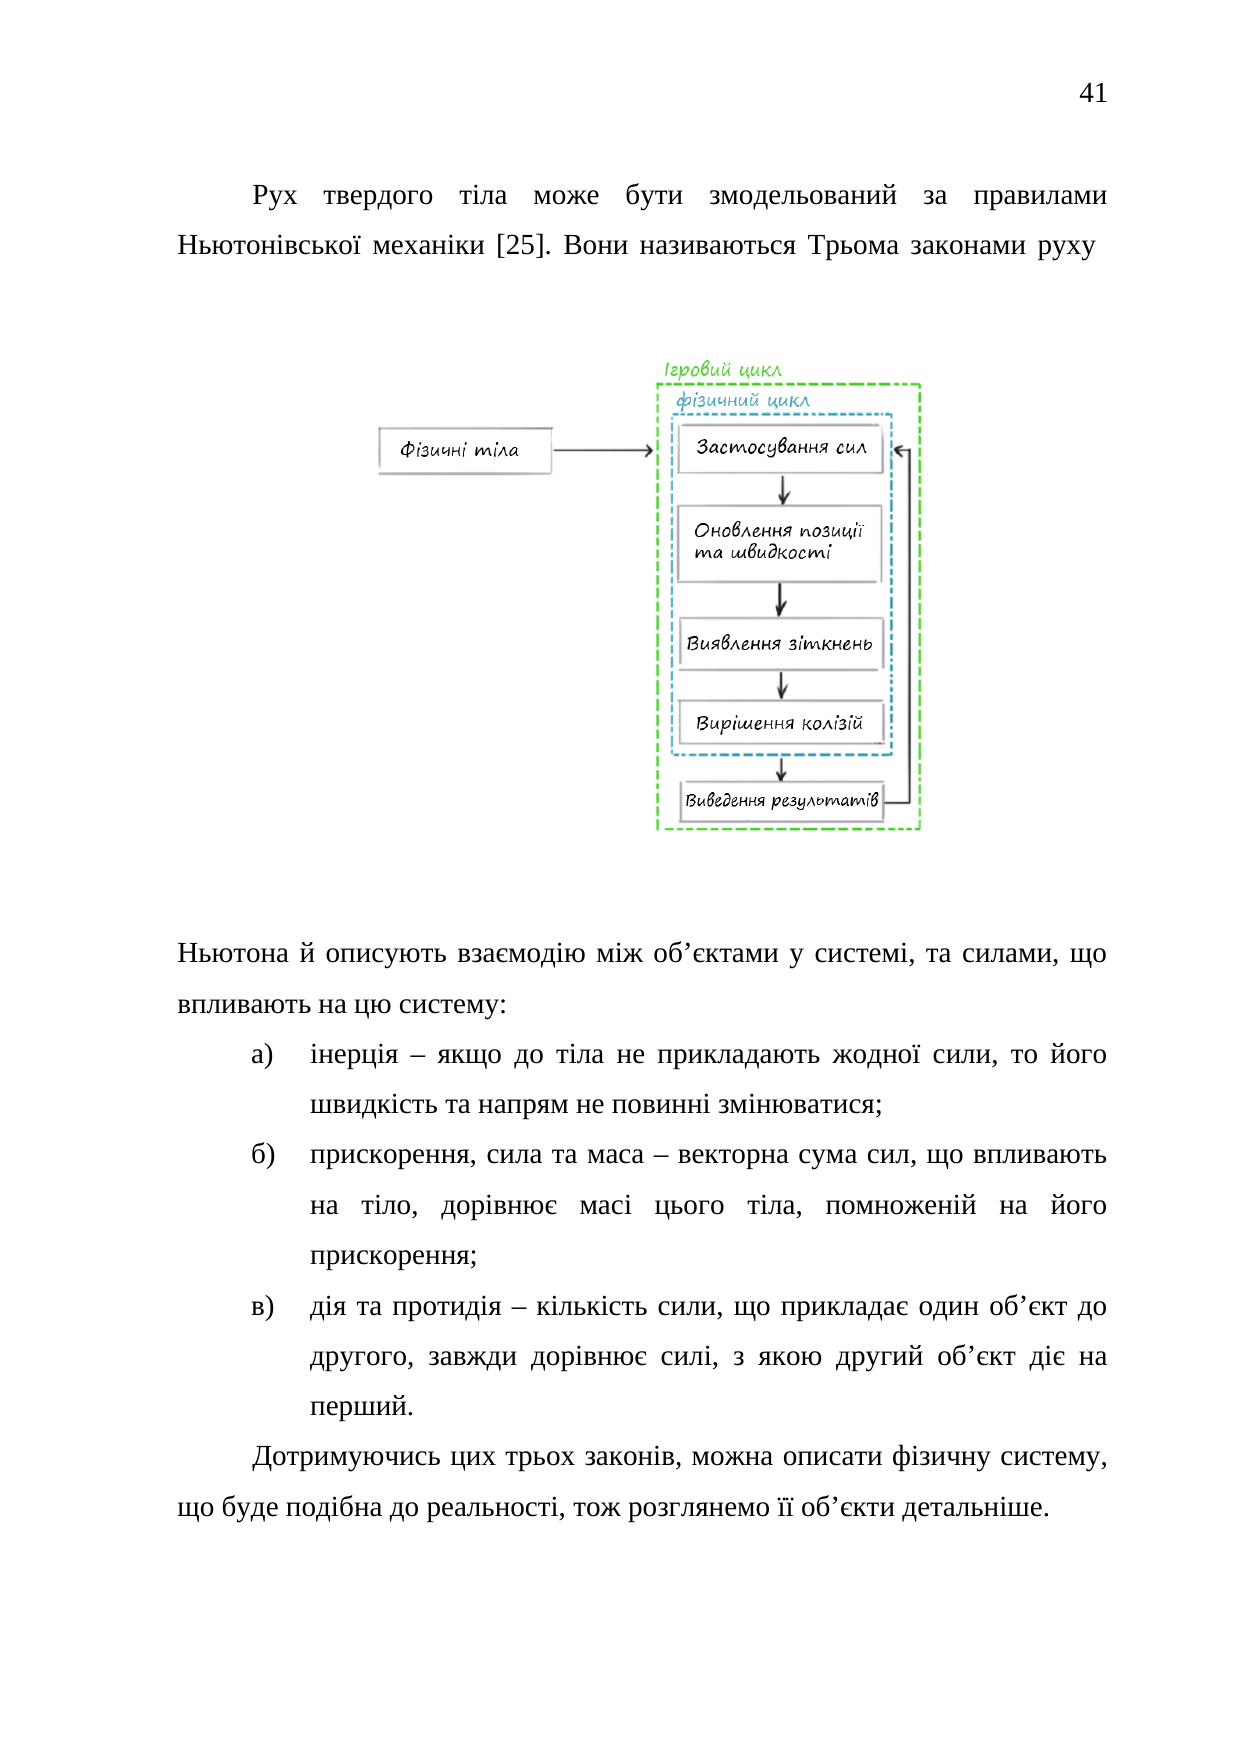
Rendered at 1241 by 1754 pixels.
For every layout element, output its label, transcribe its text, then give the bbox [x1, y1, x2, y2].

list прискорення, сила та маса – векторна сума сил, що впливають на тіло, дорівнює масі цього тіла, помноженій на його прискорення; [251, 1137, 1108, 1271]
list дія та протидія – кількість сили, що прикладає один об’єкт до другого, завжди дорівнює силі, з якою другий об’єкт діє на перший. [251, 1288, 1108, 1422]
text Дотримуючись цих трьох законів, можна описати фізичну систему, що буде подібна до реальності, тож розглянемо її об’єкти детальніше. [177, 1438, 1108, 1522]
picture [364, 355, 935, 838]
text Рух твердого тіла може бути змодельований за правилами Ньютонівської механіки [25]. Вони називаються Трьома законами руху [177, 177, 1108, 311]
text Ньютона й описують взаємодію між об’єктами у системі, та силами, що впливають на цю систему: [177, 935, 1108, 1019]
list інерція – якщо до тіла не прикладають жодної сили, то його швидкість та напрям не повинні змінюватися; [251, 1036, 1108, 1120]
